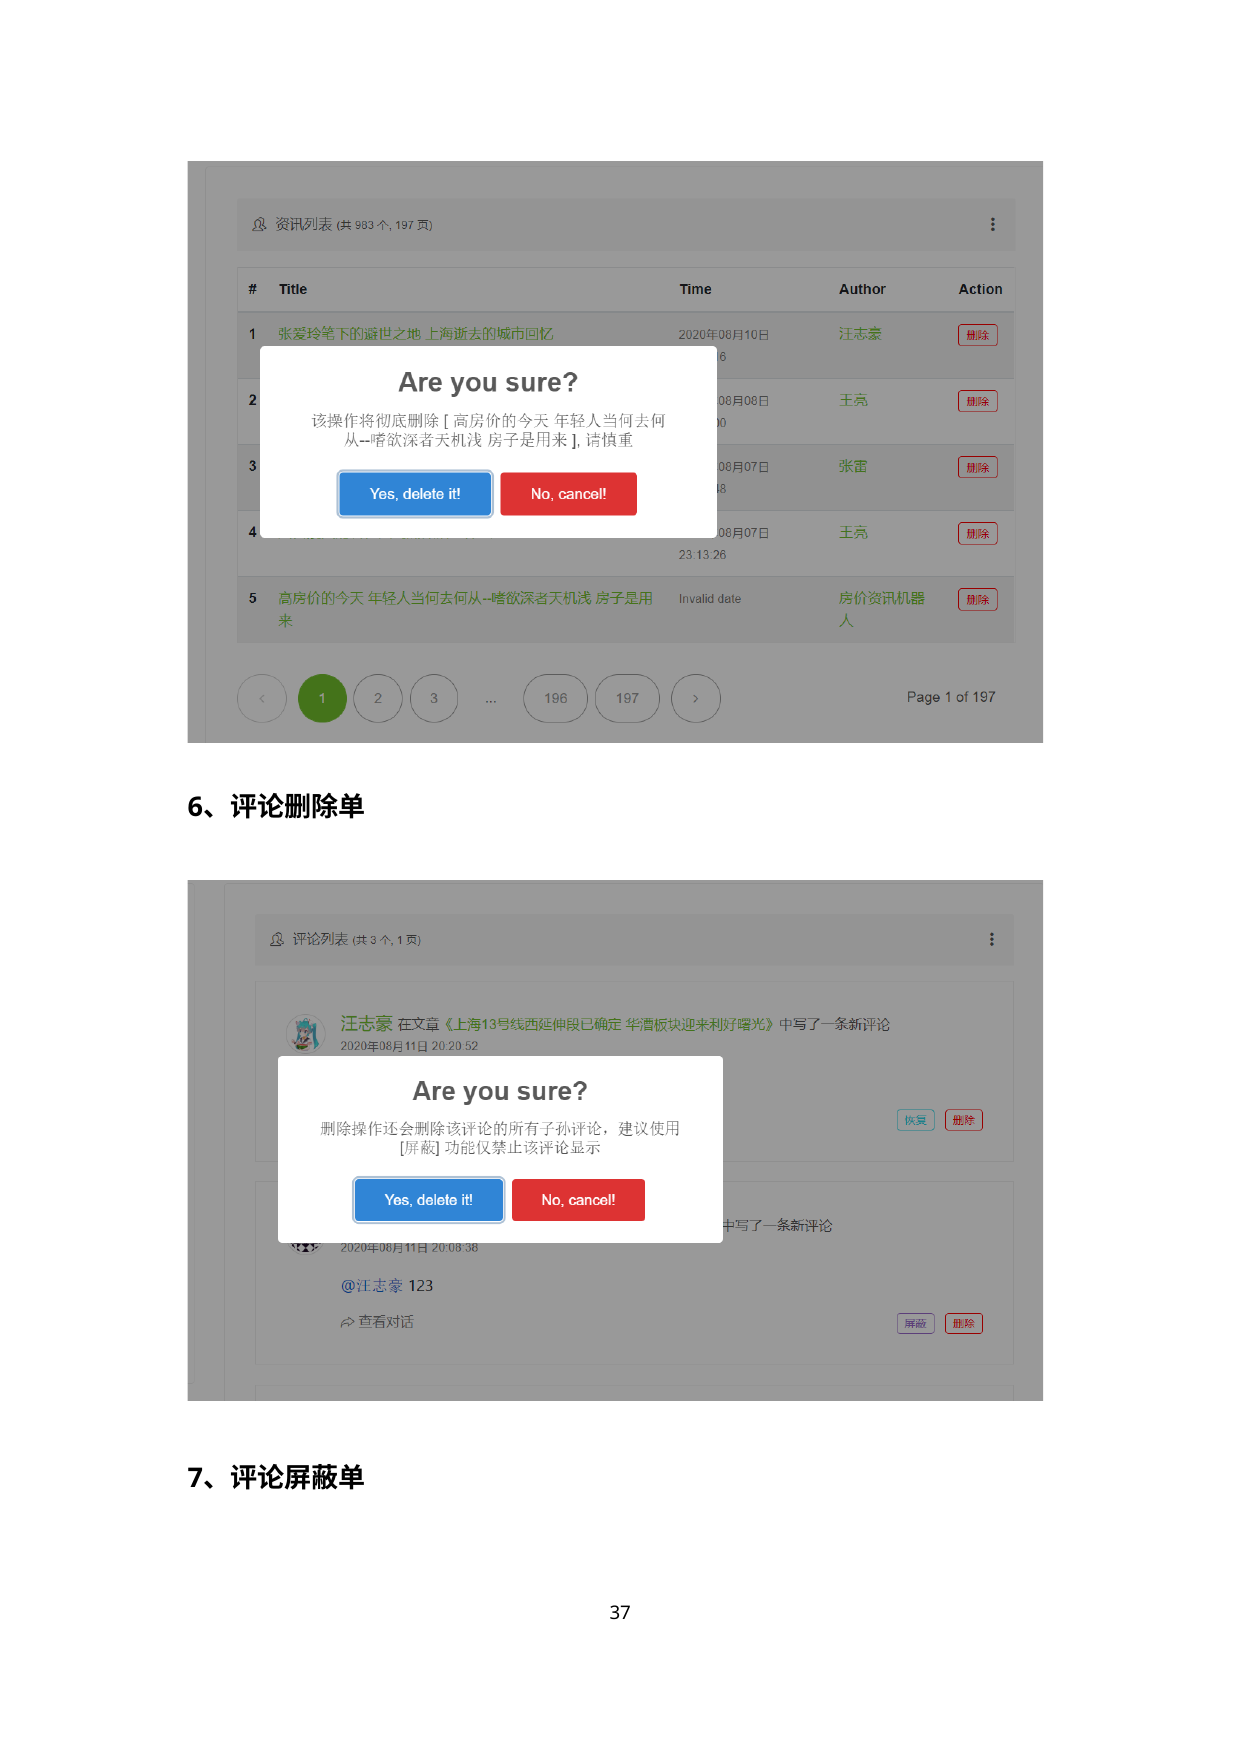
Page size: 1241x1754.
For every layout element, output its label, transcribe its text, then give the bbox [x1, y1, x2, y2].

text 7、评论屏蔽单 [187, 1443, 1053, 1508]
text 6、评论删除单 [187, 772, 1053, 837]
picture [187, 880, 1044, 1401]
picture [187, 161, 1044, 743]
